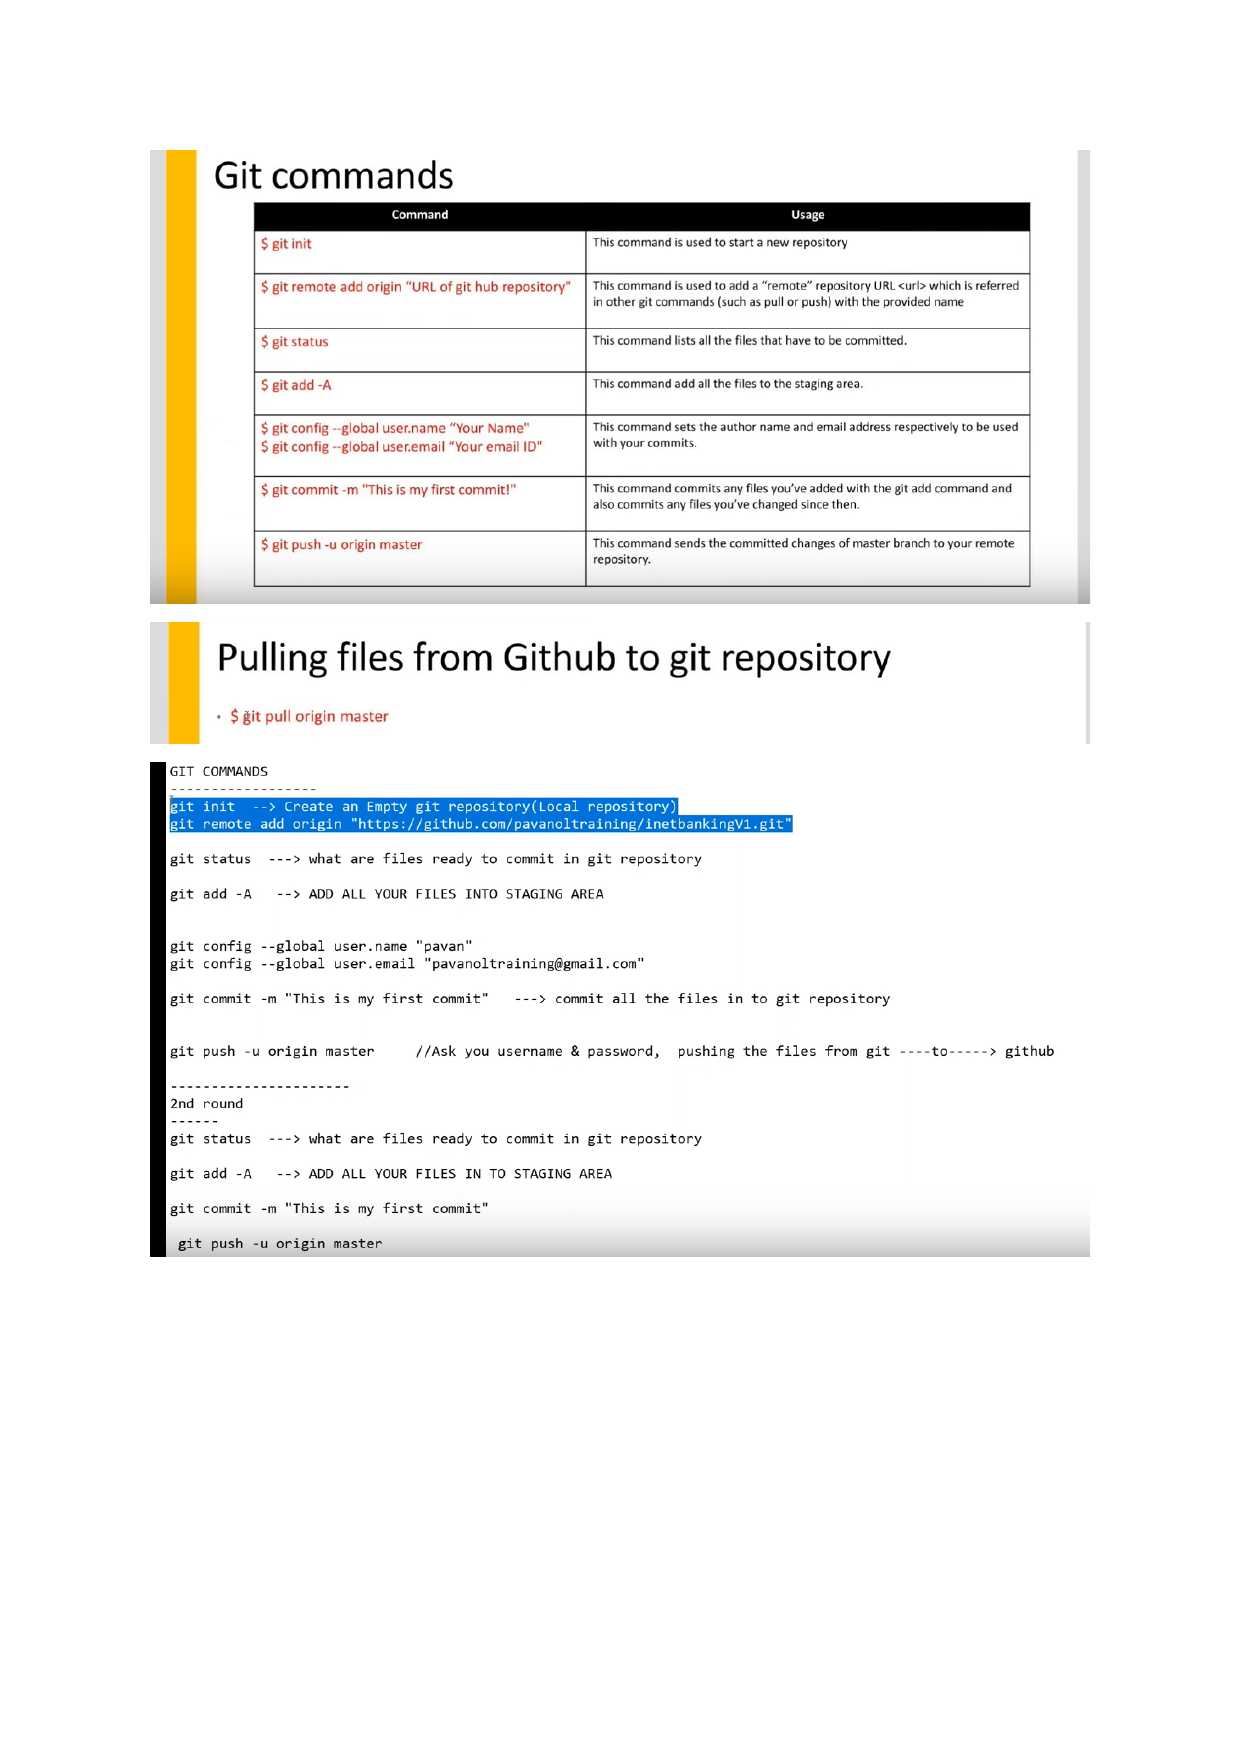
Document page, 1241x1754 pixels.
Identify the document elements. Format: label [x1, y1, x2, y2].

picture [150, 762, 1091, 1257]
picture [150, 150, 1091, 604]
picture [150, 622, 1091, 744]
